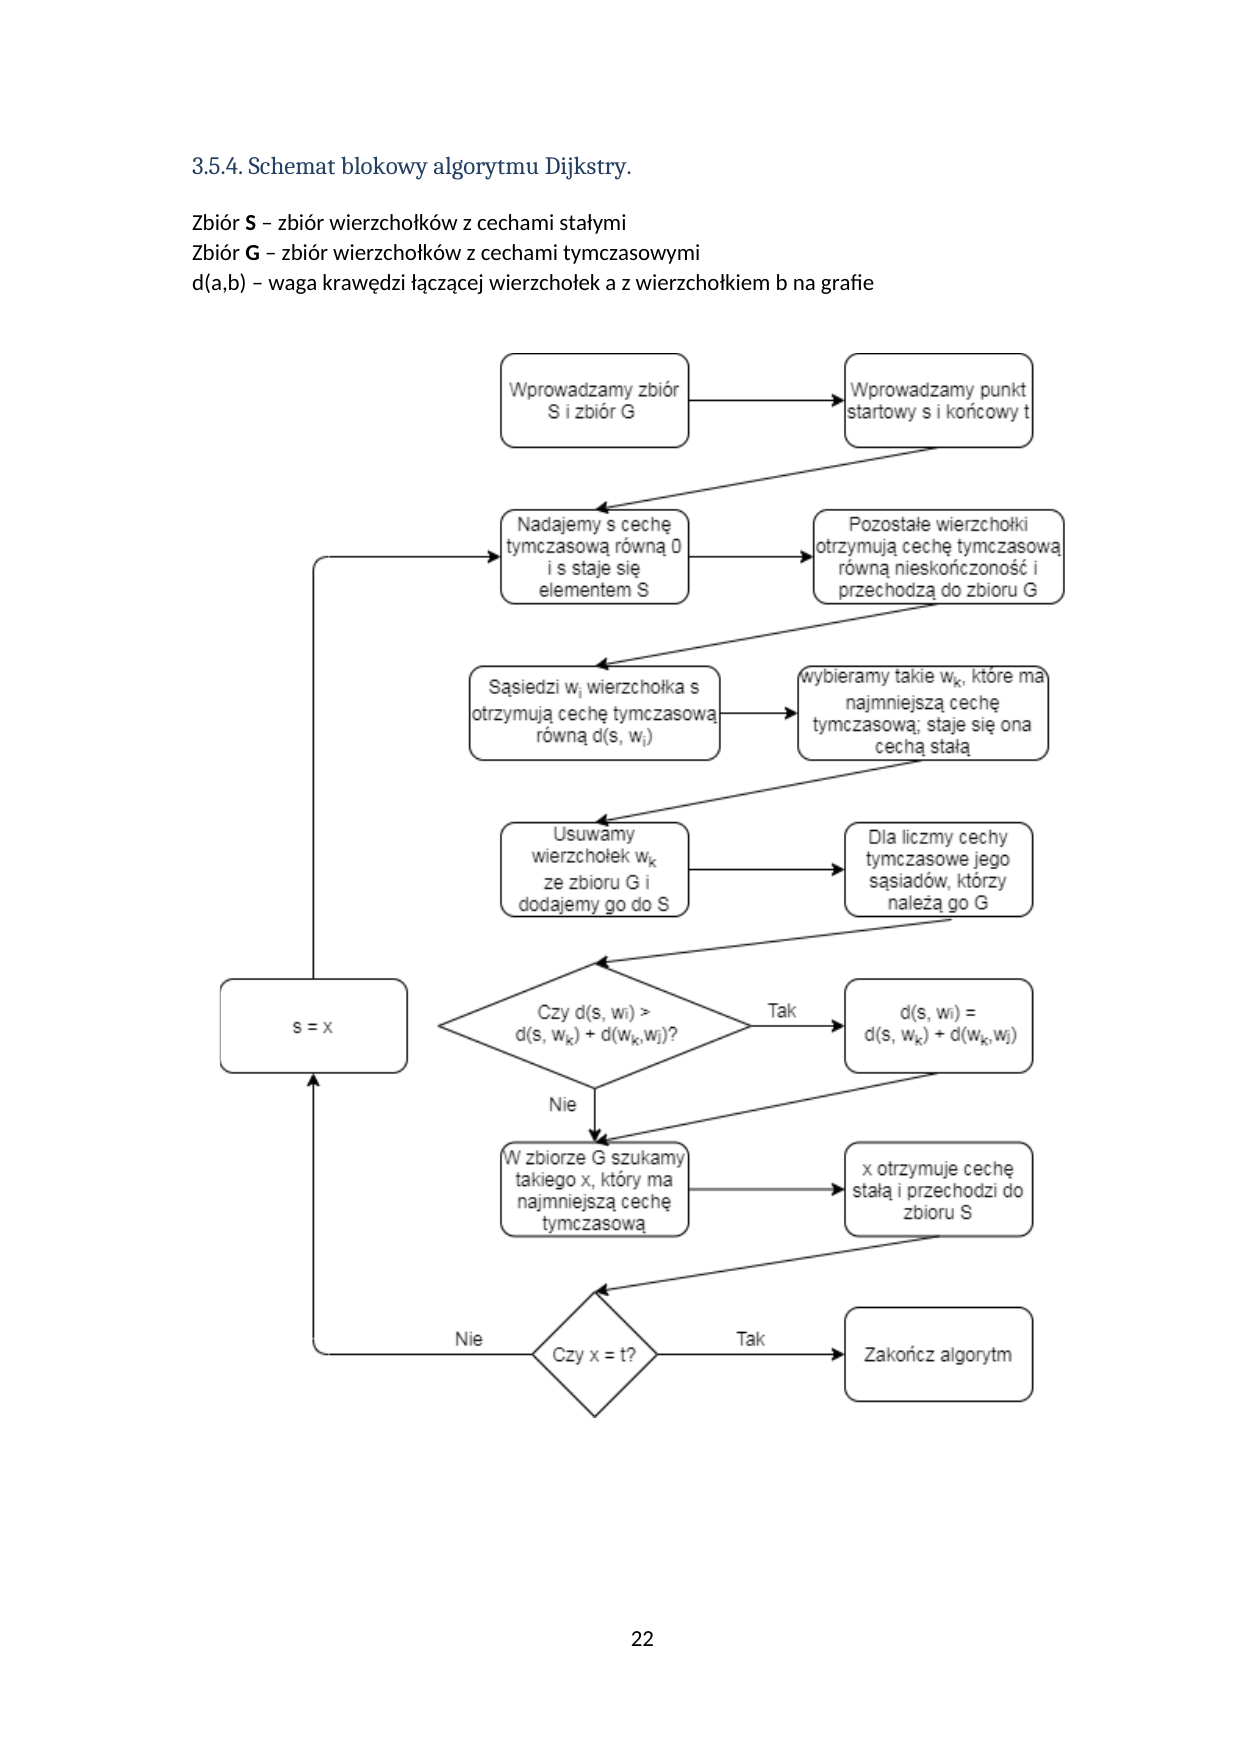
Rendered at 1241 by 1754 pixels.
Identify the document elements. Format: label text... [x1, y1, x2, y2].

subtitle 3.5.4. Schemat blokowy algorytmu Dijkstry. [148, 152, 1093, 181]
picture [219, 353, 1065, 1418]
text Zbiór S – zbiór wierzchołków z cechami stałymi Zbiór G – zbiór wierzchołków z cechami tymczasowymi d(a,b) – waga krawędzi łączącej wierzchołek a z wierzchołkiem b na grafie [192, 208, 1093, 326]
